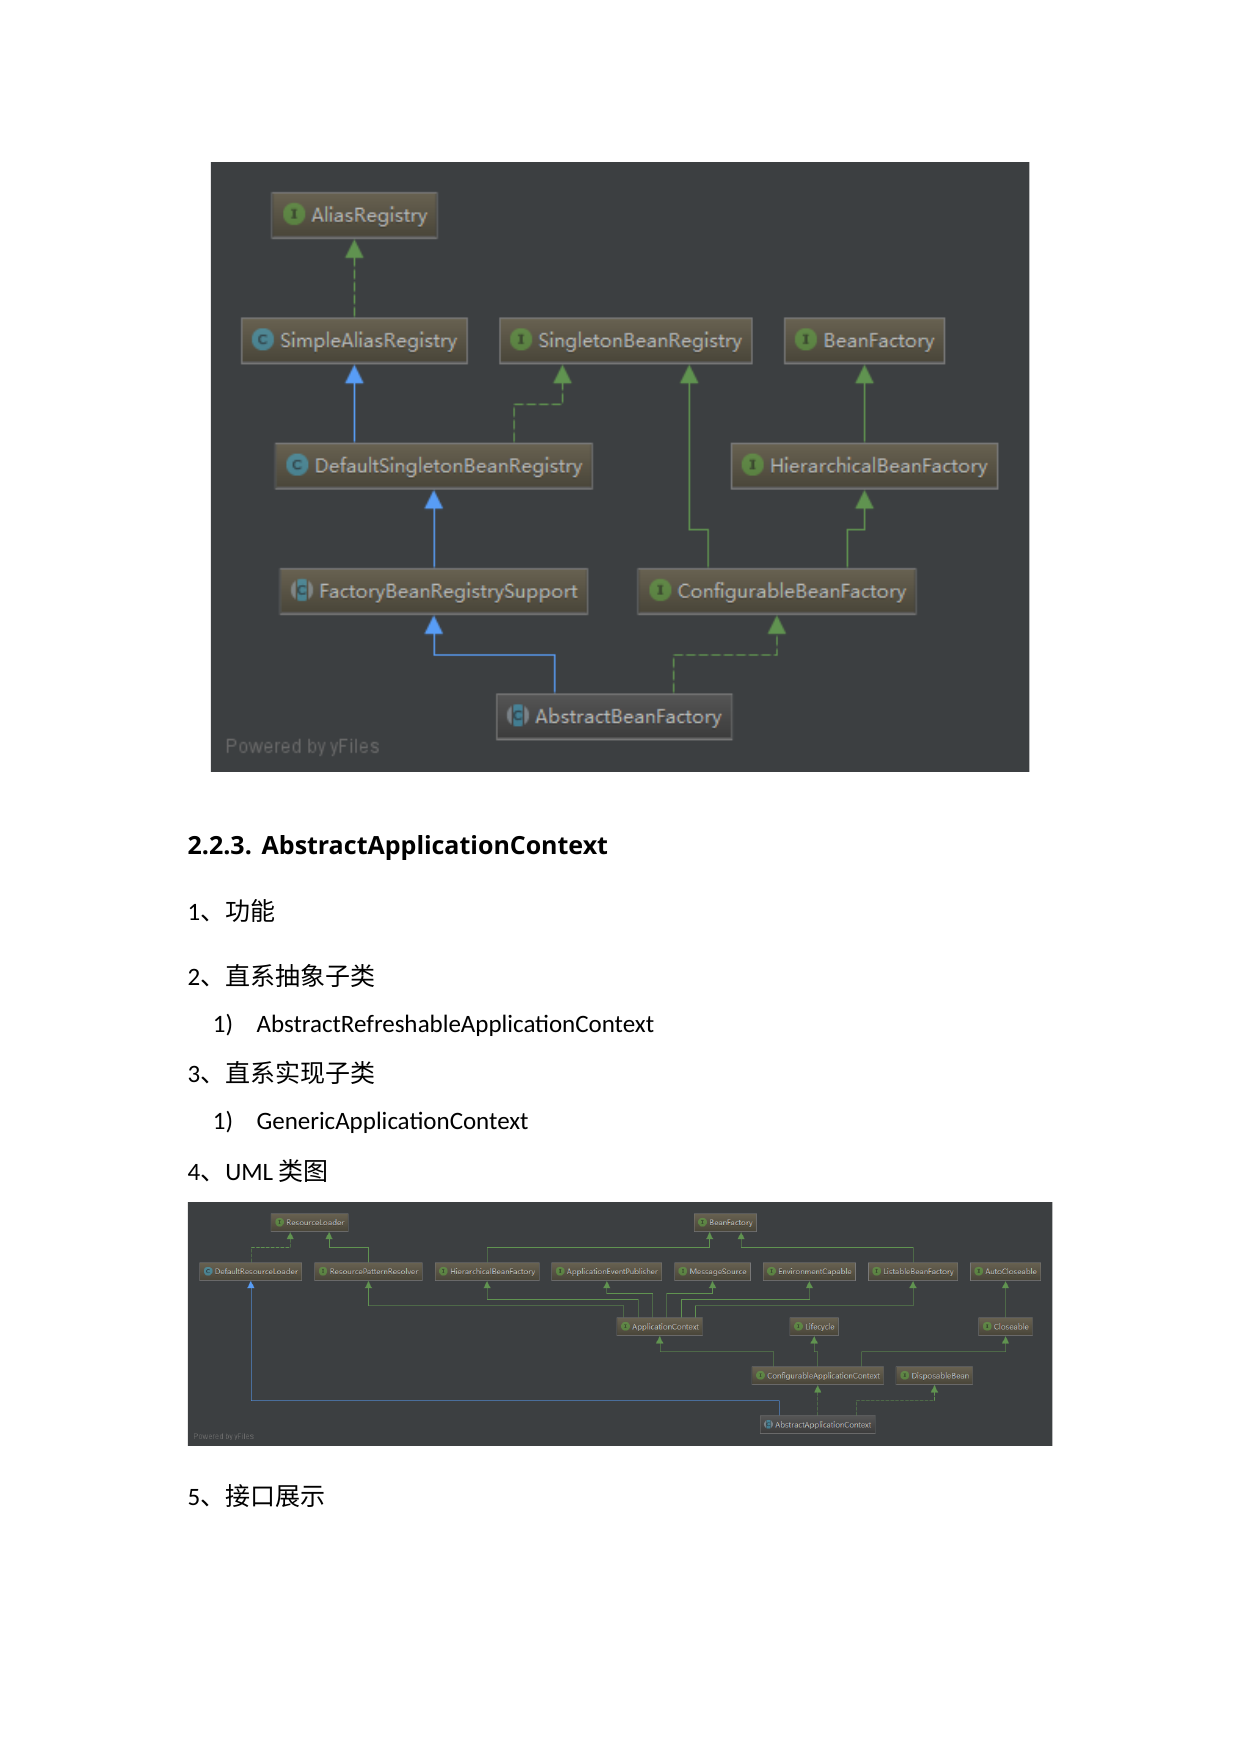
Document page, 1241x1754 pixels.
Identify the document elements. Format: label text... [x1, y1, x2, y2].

picture [187, 1202, 1053, 1446]
text 2、直系抽象子类 [187, 942, 1053, 1007]
text 5、接口展示 [187, 1462, 1053, 1527]
text 3、直系实现子类 [187, 1039, 1053, 1104]
text 1、功能 [187, 877, 1053, 942]
subtitle AbstractApplicationContext [187, 812, 1053, 877]
list GenericApplicationContext [213, 1104, 1053, 1137]
text 4、UML类图 [187, 1137, 1053, 1202]
picture [210, 162, 1030, 772]
list AbstractRefreshableApplicationContext [213, 1007, 1053, 1039]
